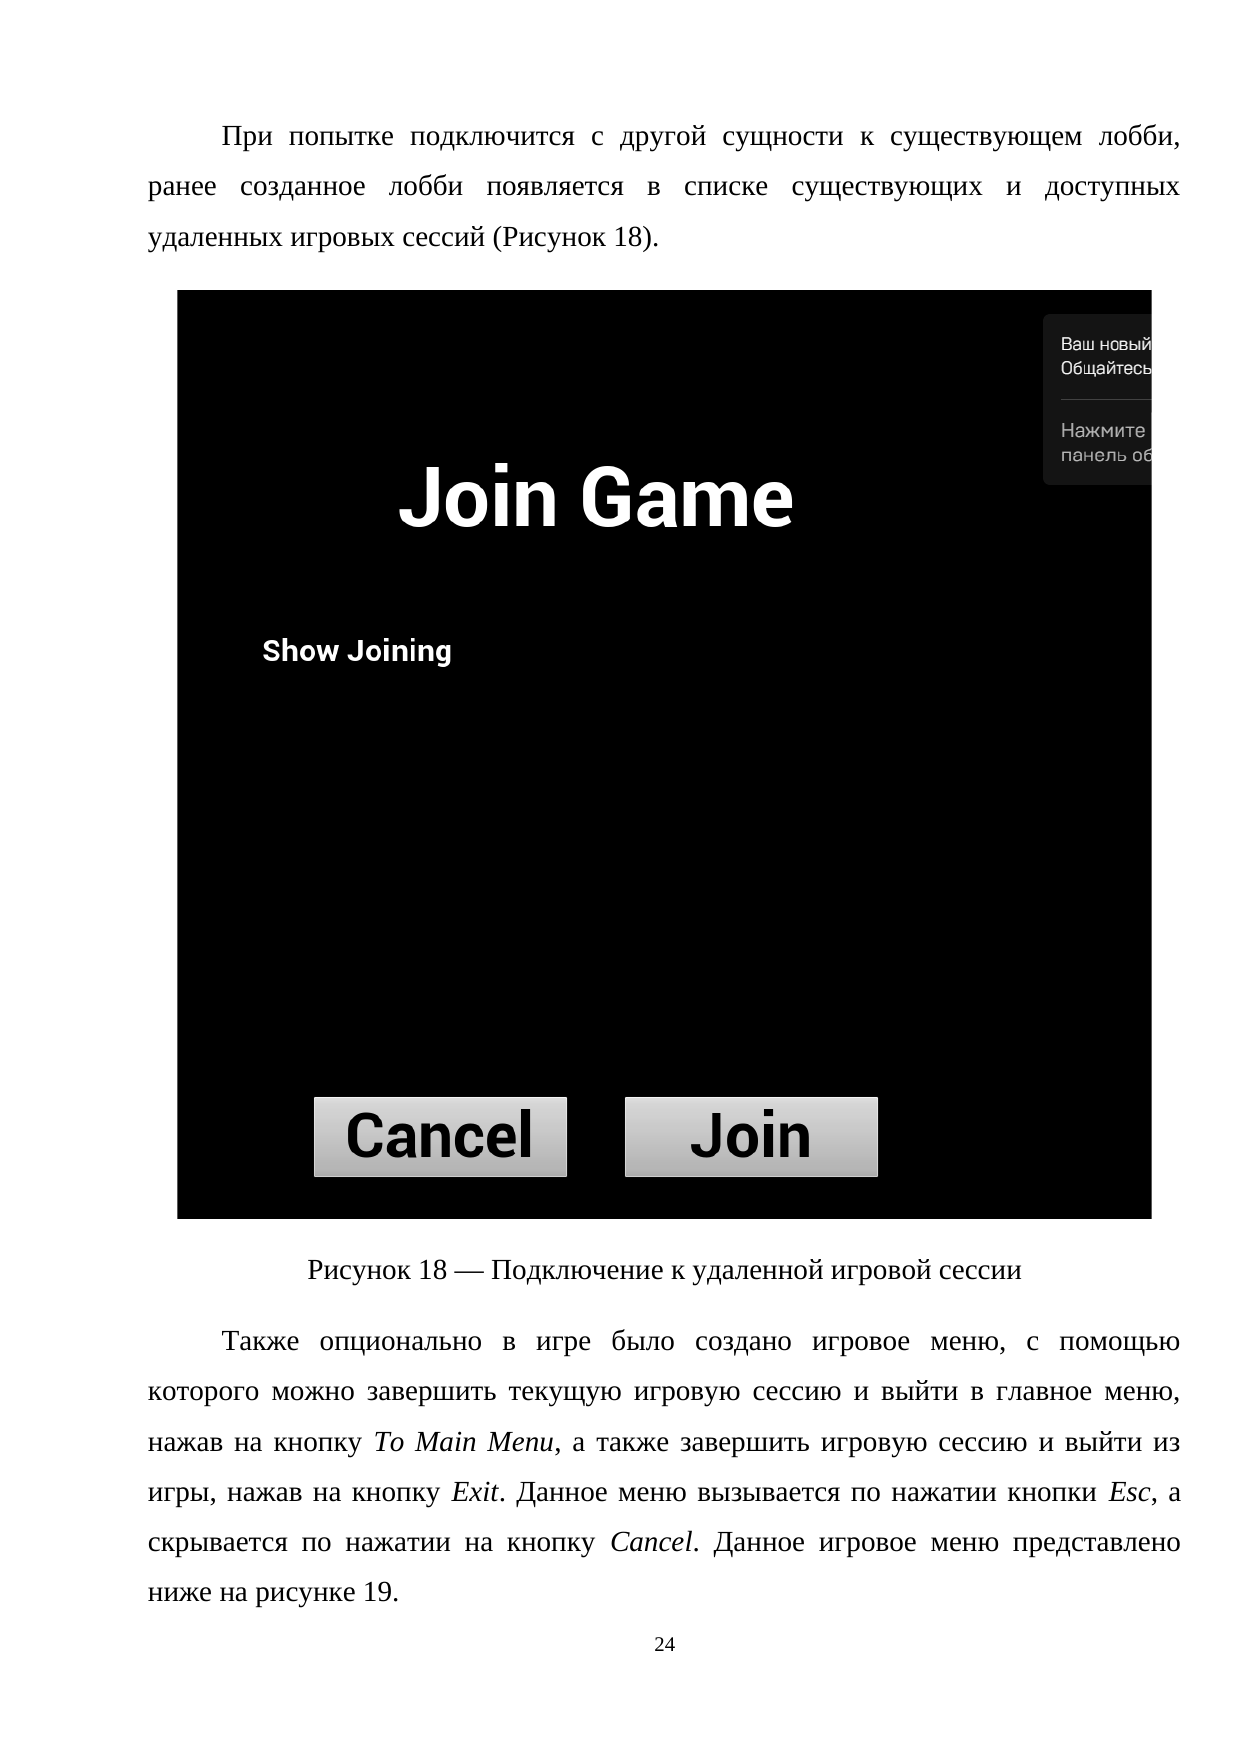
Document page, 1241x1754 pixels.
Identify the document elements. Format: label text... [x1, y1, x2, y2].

text Также опционально в игре было создано игровое меню, с помощью которого можно завершить текущую игровую сессию и выйти в главное меню, нажав на кнопку To Main Menu, а также завершить игровую сессию и выйти из игры, нажав на кнопку Exit. Данное меню вызывается по нажатии кнопки Esc, а скрывается по нажатии на кнопку Cancel. Данное игровое меню представлено ниже на рисунке 19. [148, 1323, 1181, 1608]
text Рисунок 18 — Подключение к удаленной игровой сессии [148, 1252, 1181, 1285]
picture [177, 290, 1152, 1219]
text При попытке подключится с другой сущности к существующем лобби, ранее созданное лобби появляется в списке существующих и доступных удаленных игровых сессий (Рисунок 18). [148, 118, 1181, 252]
